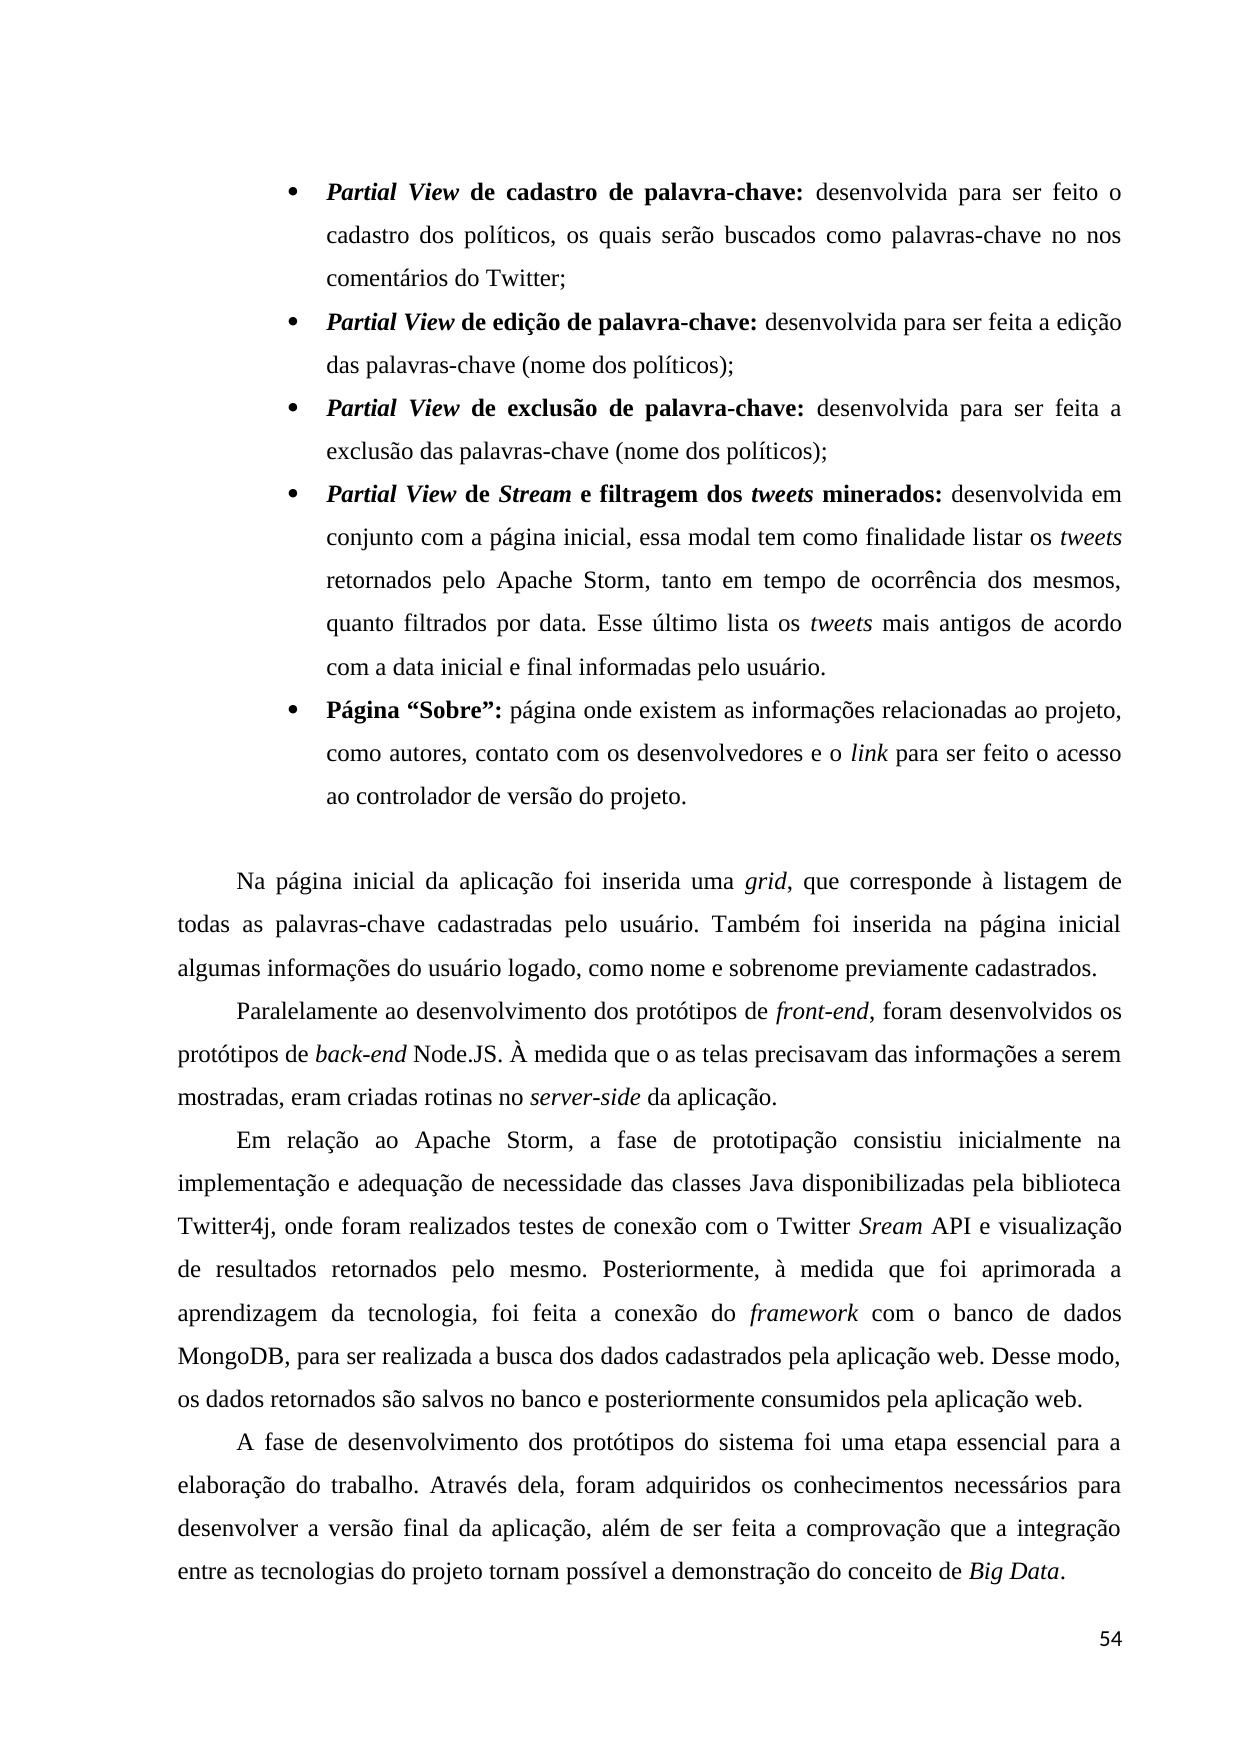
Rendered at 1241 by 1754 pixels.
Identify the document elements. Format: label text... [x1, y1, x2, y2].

list Página “Sobre”: página onde existem as informações relacionadas ao projeto, como autores, contato com os desenvolvedores e o link para ser feito o acesso ao controlador de versão do projeto. [288, 695, 1122, 810]
list Partial View de cadastro de palavra-chave: desenvolvida para ser feito o cadastro dos políticos, os quais serão buscados como palavras-chave no nos comentários do Twitter; [288, 177, 1122, 292]
text A fase de desenvolvimento dos protótipos do sistema foi uma etapa essencial para a elaboração do trabalho. Através dela, foram adquiridos os conhecimentos necessários para desenvolver a versão final da aplicação, além de ser feita a comprovação que a integração entre as tecnologias do projeto tornam possível a demonstração do conceito de Big Data. [177, 1427, 1122, 1585]
text Em relação ao Apache Storm, a fase de prototipação consistiu inicialmente na implementação e adequação de necessidade das classes Java disponibilizadas pela biblioteca Twitter4j, onde foram realizados testes de conexão com o Twitter Sream API e visualização de resultados retornados pelo mesmo. Posteriormente, à medida que foi aprimorada a aprendizagem da tecnologia, foi feita a conexão do framework com o banco de dados MongoDB, para ser realizada a busca dos dados cadastrados pela aplicação web. Desse modo, os dados retornados são salvos no banco e posteriormente consumidos pela aplicação web. [177, 1125, 1122, 1413]
text Paralelamente ao desenvolvimento dos protótipos de front-end, foram desenvolvidos os protótipos de back-end Node.JS. À medida que o as telas precisavam das informações a serem mostradas, eram criadas rotinas no server-side da aplicação. [177, 996, 1122, 1111]
list Partial View de exclusão de palavra-chave: desenvolvida para ser feita a exclusão das palavras-chave (nome dos políticos); [288, 393, 1122, 465]
text Na página inicial da aplicação foi inserida uma grid, que corresponde à listagem de todas as palavras-chave cadastradas pelo usuário. Também foi inserida na página inicial algumas informações do usuário logado, como nome e sobrenome previamente cadastrados. [177, 866, 1122, 981]
list Partial View de edição de palavra-chave: desenvolvida para ser feita a edição das palavras-chave (nome dos políticos); [288, 307, 1122, 378]
list Partial View de Stream e filtragem dos tweets minerados: desenvolvida em conjunto com a página inicial, essa modal tem como finalidade listar os tweets retornados pelo Apache Storm, tanto em tempo de ocorrência dos mesmos, quanto filtrados por data. Esse último lista os tweets mais antigos de acordo com a data inicial e final informadas pelo usuário. [288, 479, 1122, 680]
